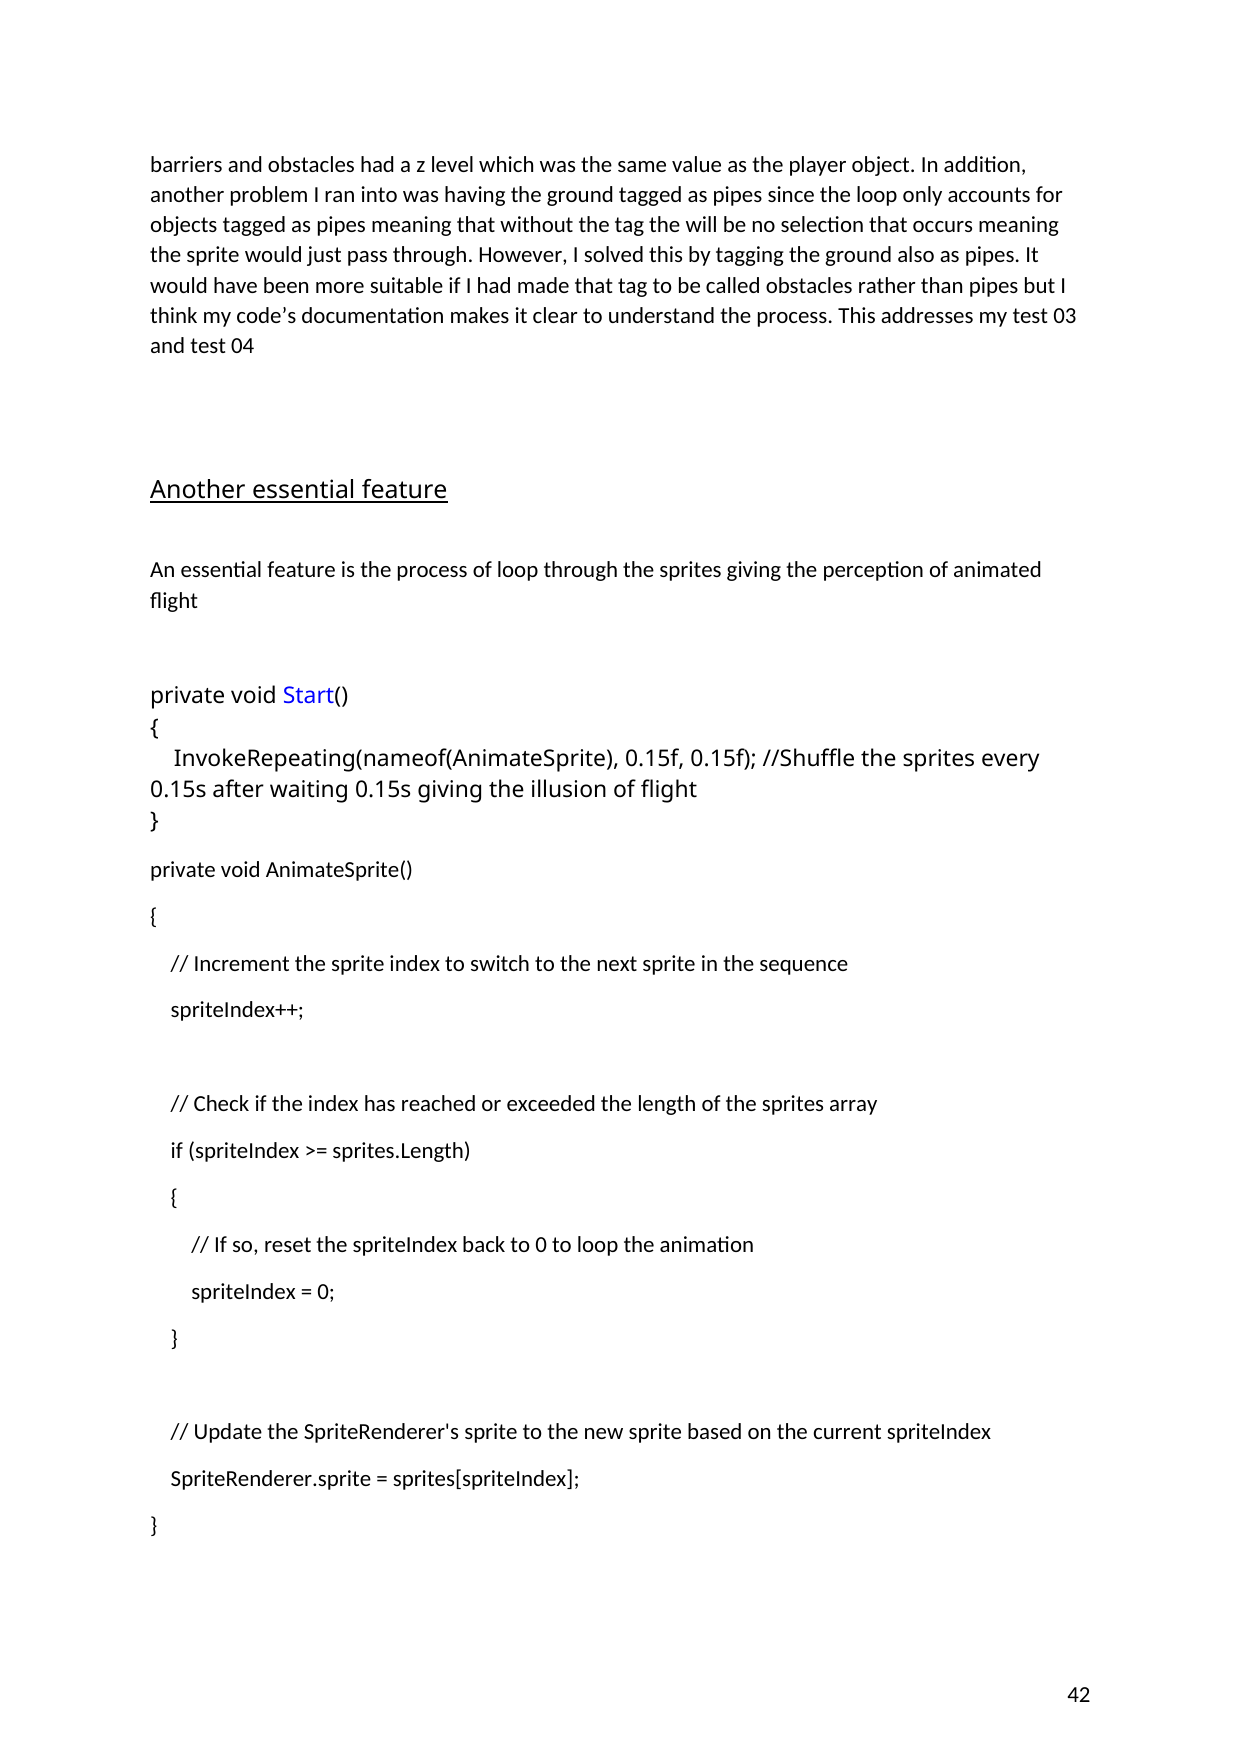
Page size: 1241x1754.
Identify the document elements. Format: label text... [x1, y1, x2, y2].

text private void Start() [150, 679, 1090, 711]
text spriteIndex++; [150, 996, 1090, 1023]
text // Increment the sprite index to switch to the next sprite in the sequence [150, 949, 1090, 977]
text SpriteRenderer.sprite = sprites[spriteIndex]; [150, 1464, 1090, 1492]
text } [150, 1324, 1090, 1352]
text // Update the SpriteRenderer's sprite to the new sprite based on the current spriteIndex [150, 1417, 1090, 1445]
text if (spriteIndex >= sprites.Length) [150, 1136, 1090, 1164]
text } [150, 1511, 1090, 1539]
text // Check if the index has reached or exceeded the length of the sprites array [150, 1089, 1090, 1117]
text An essential feature is the process of loop through the sprites giving the perception of animated flight [150, 556, 1090, 614]
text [150, 150, 1090, 359]
text { [150, 1183, 1090, 1211]
text { [150, 902, 1090, 930]
text spriteIndex = 0; [150, 1277, 1090, 1305]
text InvokeRepeating(nameof(AnimateSprite), 0.15f, 0.15f); //Shuffle the sprites every 0.15s after waiting 0.15s giving the illusion of flight [150, 742, 1090, 804]
text private void AnimateSprite() [150, 855, 1090, 883]
subtitle Another essential feature [150, 472, 1090, 506]
text // If so, reset the spriteIndex back to 0 to loop the animation [150, 1230, 1090, 1258]
text { [150, 711, 1090, 742]
text } [150, 804, 1090, 836]
